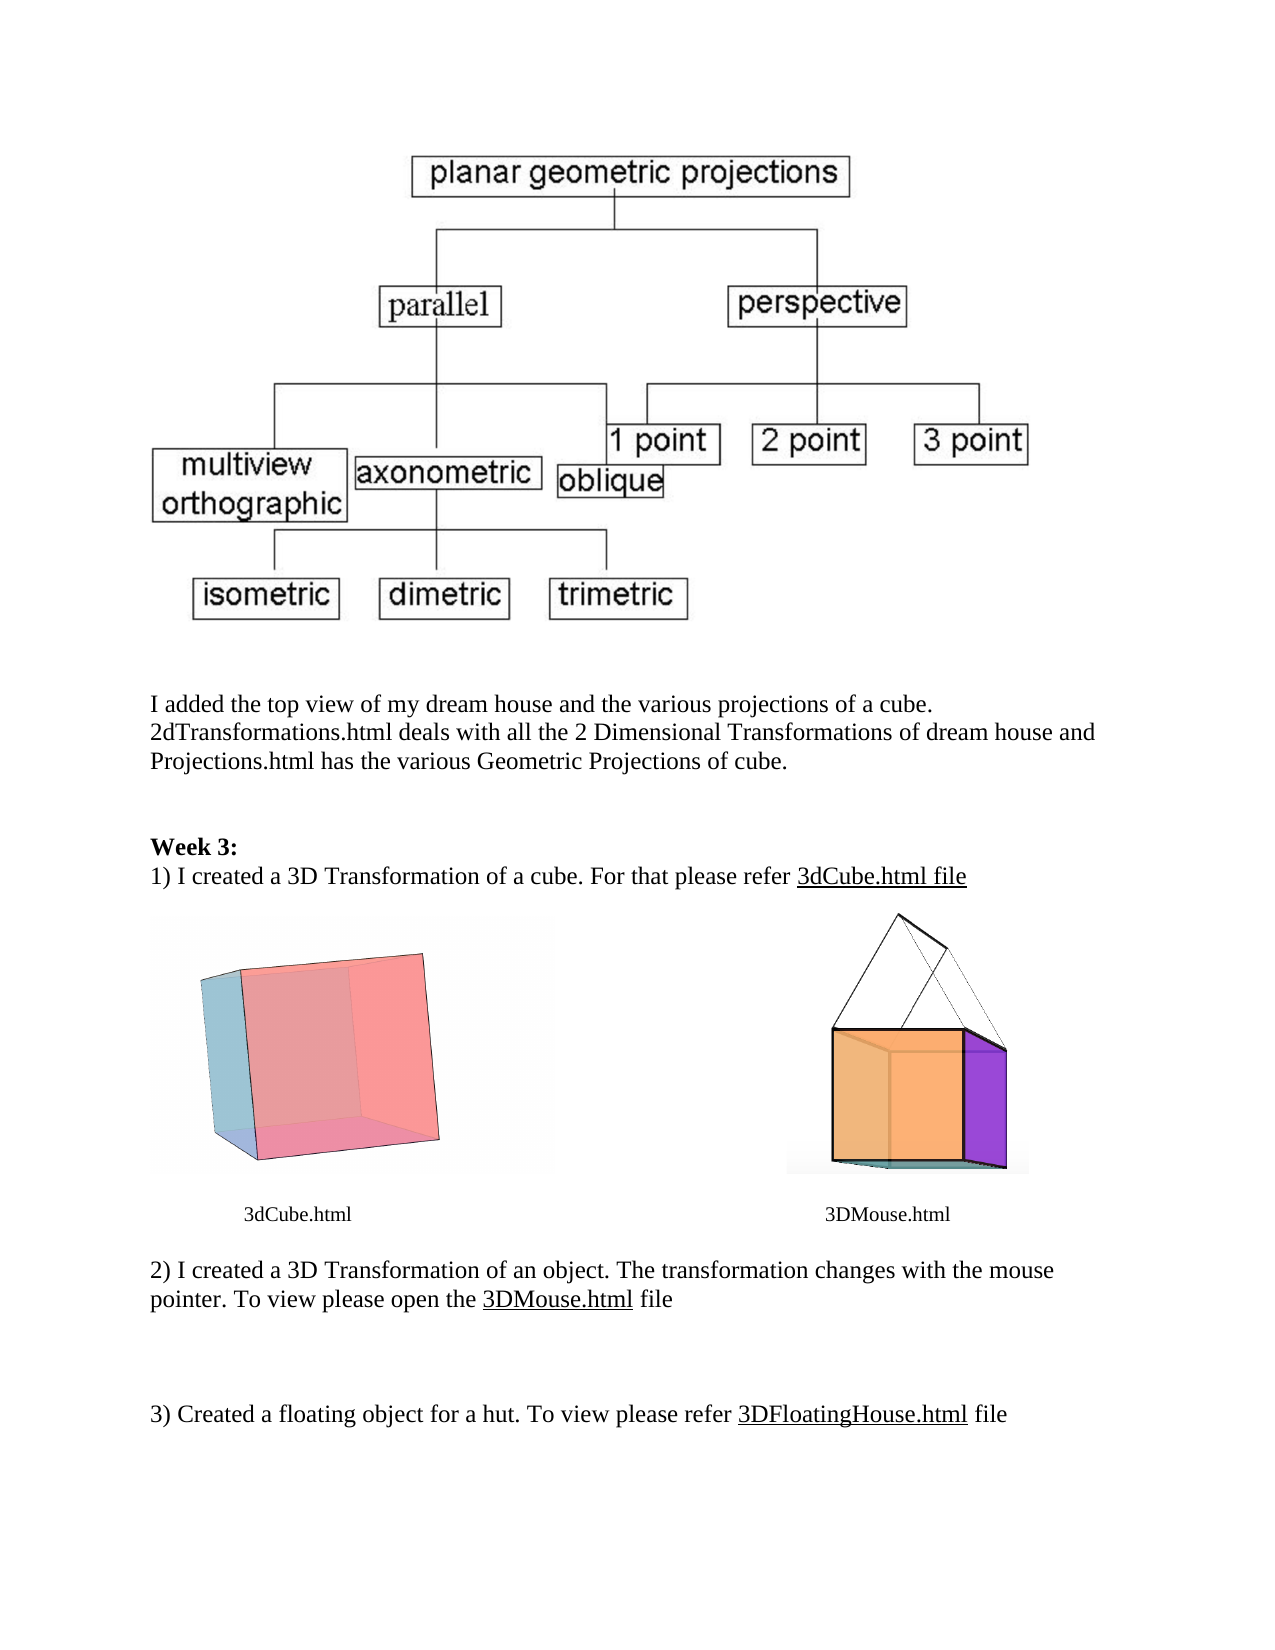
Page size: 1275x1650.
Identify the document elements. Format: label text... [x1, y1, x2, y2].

picture [786, 890, 1029, 1174]
text I added the top view of my dream house and the various projections of a cube. 2dTransformations.html deals with all the 2 Dimensional Transformations of dream house and Projections.html has the various Geometric Projections of cube. [150, 689, 1125, 775]
picture [150, 150, 1116, 632]
text Week 3: 1) I created a 3D Transformation of a cube. For that please refer 3dCube.html file [150, 832, 1125, 890]
picture [150, 916, 556, 1174]
text 3dCube.html 3DMouse.html [150, 1202, 1125, 1226]
text 3) Created a floating object for a hut. To view please refer 3DFloatingHouse.html file [150, 1399, 1125, 1428]
text 2) I created a 3D Transformation of an object. The transformation changes with the mouse pointer. To view please open the 3DMouse.html file [150, 1226, 1125, 1313]
